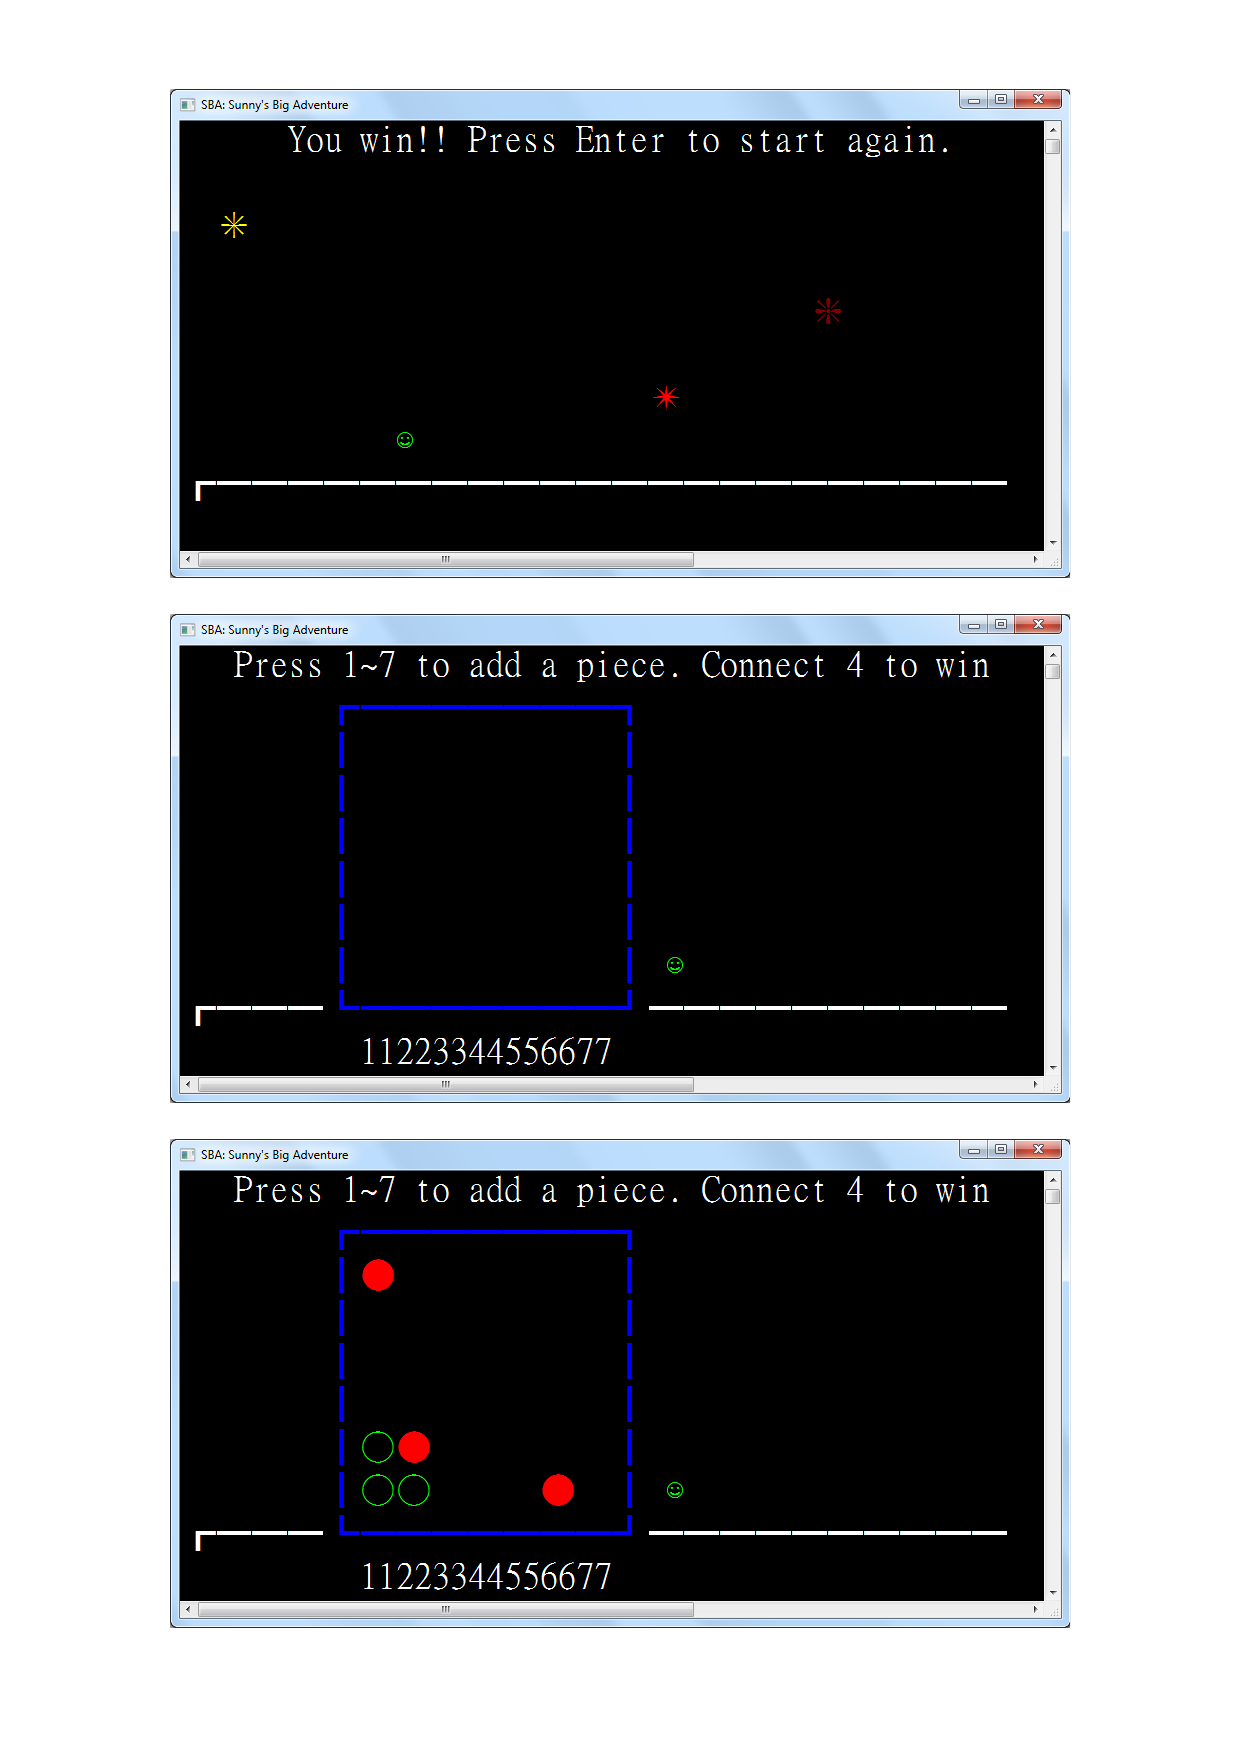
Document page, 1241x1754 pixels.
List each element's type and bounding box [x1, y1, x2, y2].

picture [170, 89, 1071, 578]
picture [170, 614, 1071, 1103]
picture [170, 1139, 1071, 1628]
